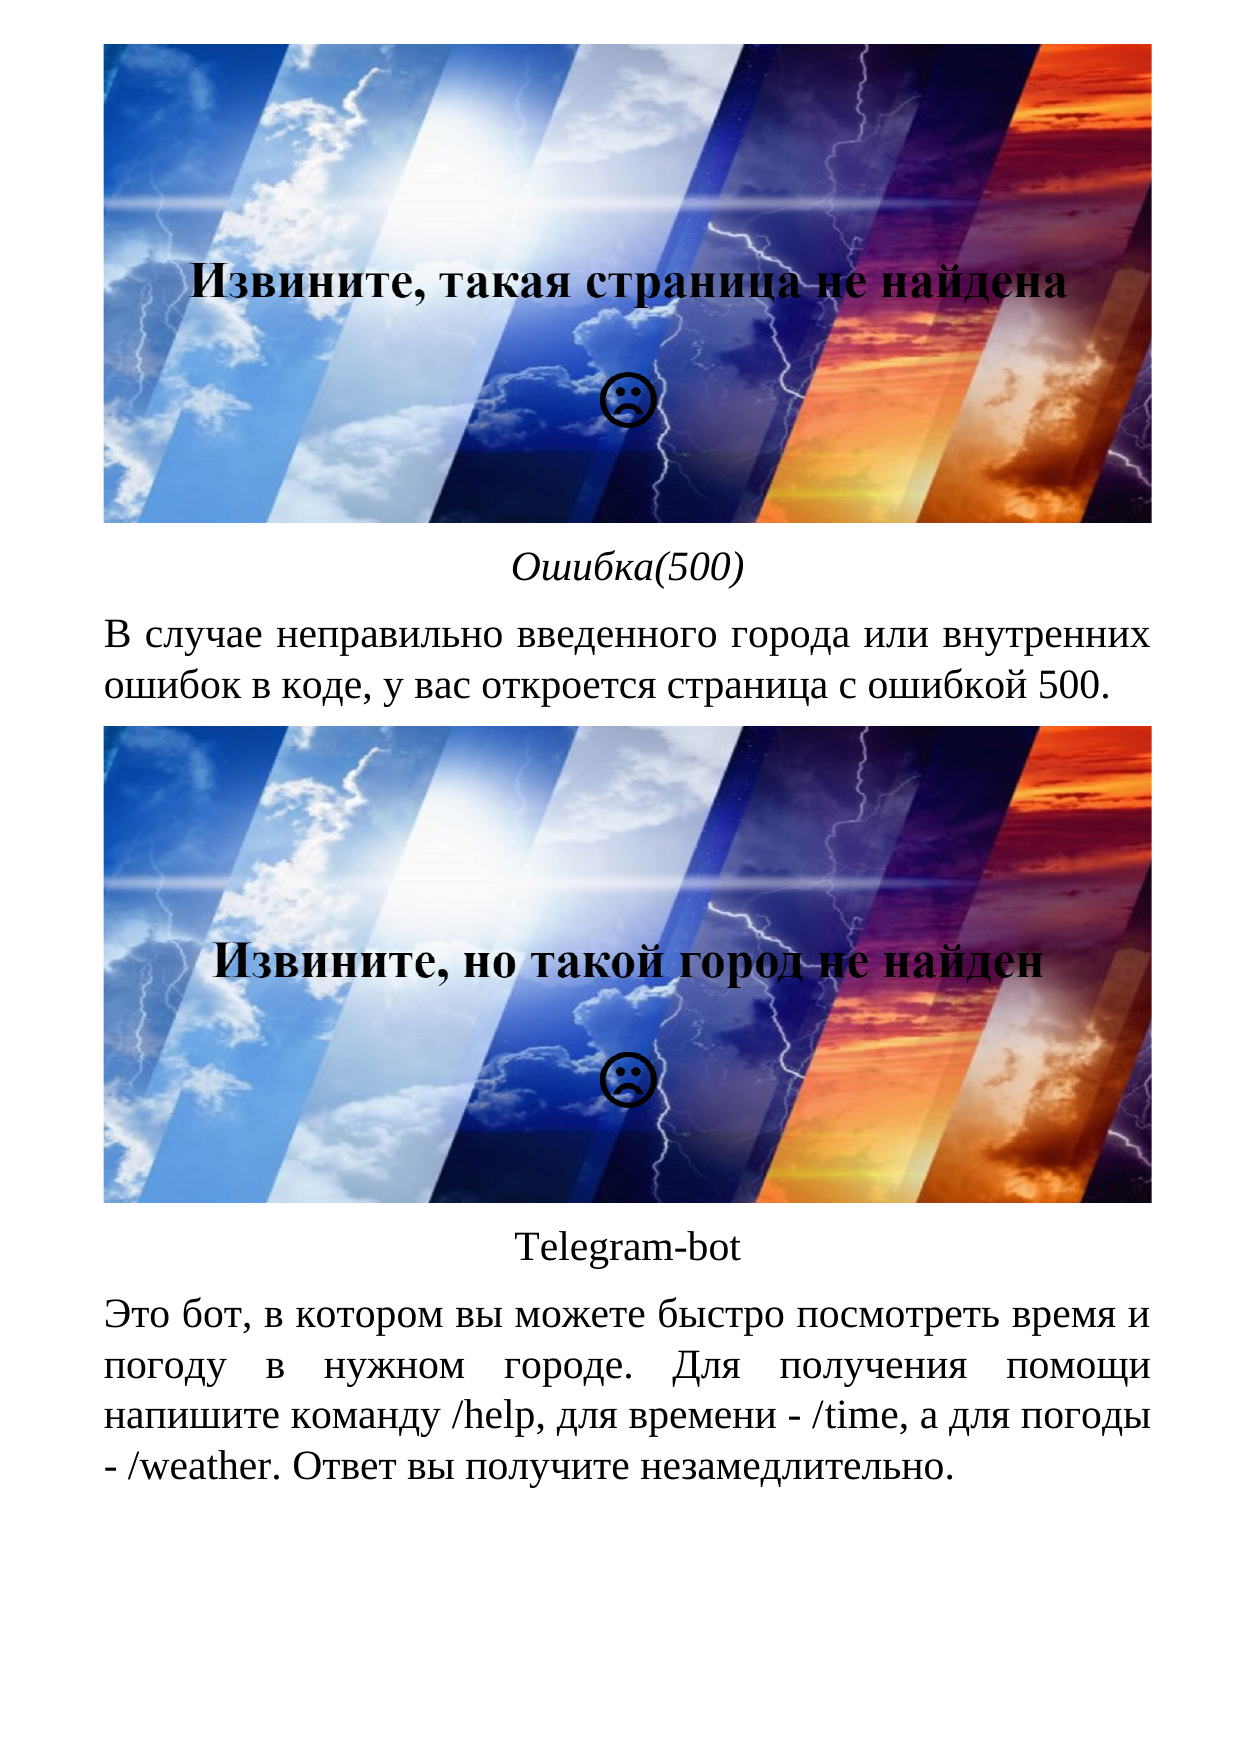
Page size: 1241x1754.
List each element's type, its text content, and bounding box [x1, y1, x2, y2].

text В случае неправильно введенного города или внутренних ошибок в коде, у вас откроется страница с ошибкой 500. [103, 608, 1152, 707]
text Это бот, в котором вы можете быстро посмотреть время и погоду в нужном городе. Для получения помощи напишите команду /help, для времени - /time, а для погоды - /weather. Ответ вы получите незамедлительно. [103, 1288, 1152, 1489]
text Telegram-bot [103, 1221, 1152, 1269]
picture [103, 44, 1152, 523]
picture [103, 726, 1152, 1203]
text Ошибка(500) [103, 541, 1152, 589]
